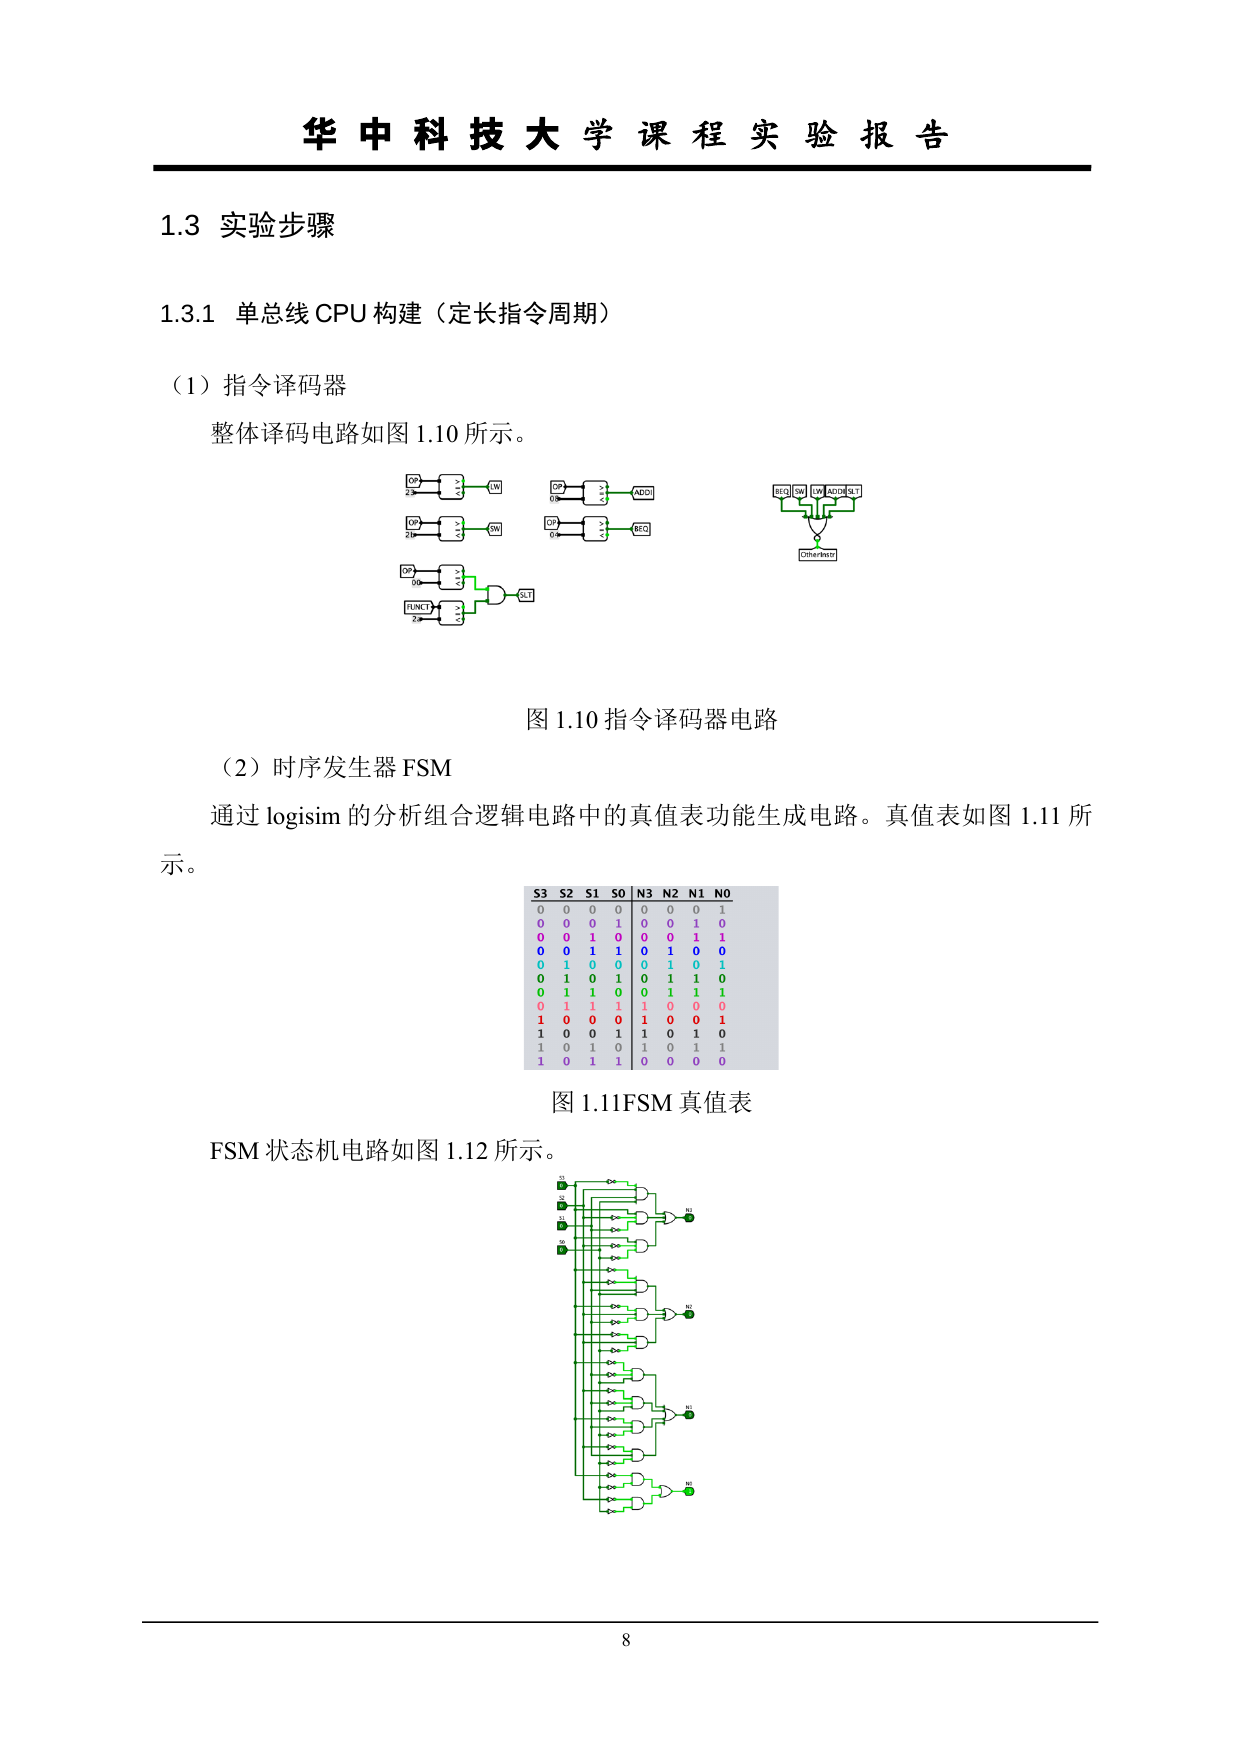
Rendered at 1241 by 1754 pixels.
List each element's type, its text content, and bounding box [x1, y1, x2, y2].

picture [553, 1173, 750, 1525]
text 图1.10指令译码器电路 [159, 695, 1093, 743]
text 图1.11FSM真值表 [159, 1078, 1093, 1126]
text （1）指令译码器 [159, 361, 1093, 408]
text FSM状态机电路如图1.12所示。 [159, 1126, 1093, 1173]
text （2）时序发生器FSM [159, 743, 1093, 791]
subtitle 单总线CPU构建（定长指令周期） [159, 289, 1093, 337]
picture [381, 456, 922, 651]
picture [523, 886, 779, 1070]
text 通过logisim的分析组合逻辑电路中的真值表功能生成电路。真值表如图1.11所示。 [159, 791, 1093, 887]
subtitle 实验步骤 [159, 206, 1093, 241]
text 整体译码电路如图1.10所示。 [159, 408, 1093, 456]
